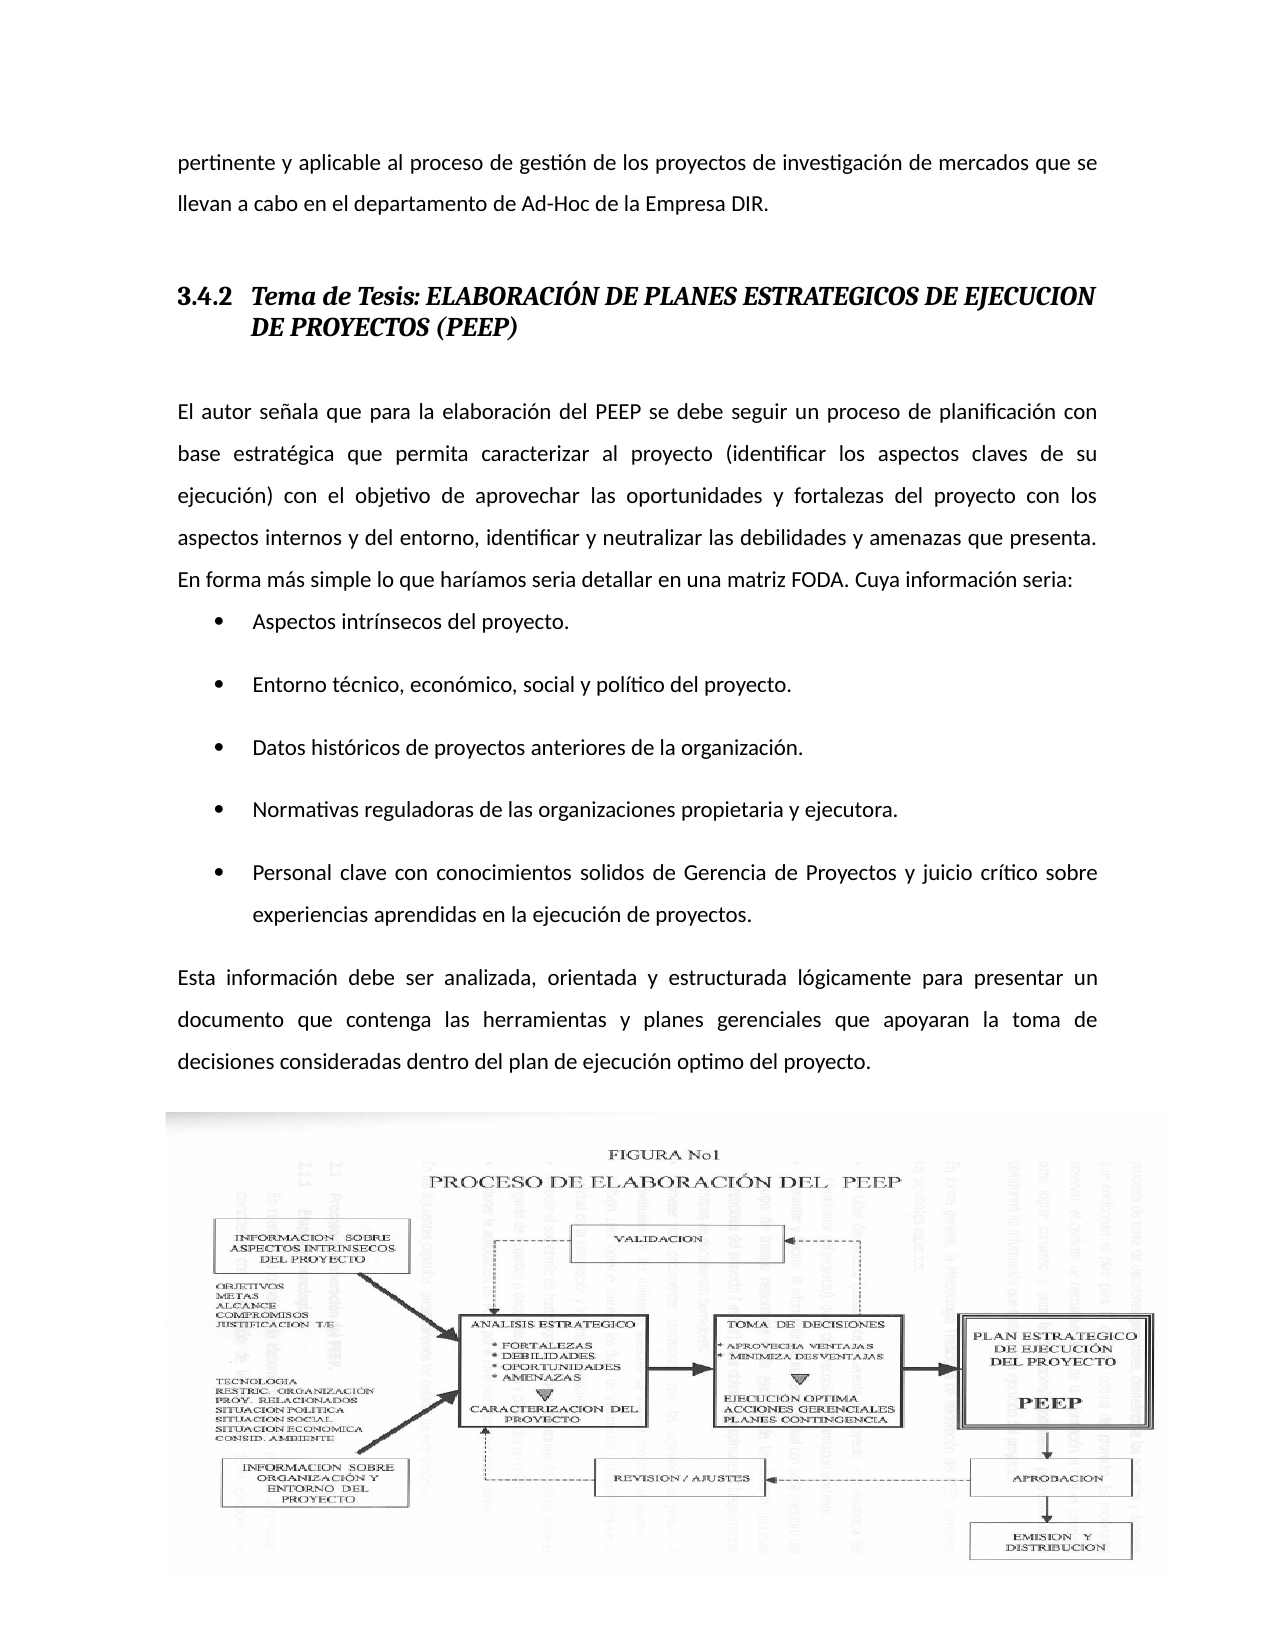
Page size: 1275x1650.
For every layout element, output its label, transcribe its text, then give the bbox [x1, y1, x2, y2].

list Entorno técnico, económico, social y político del proyecto. [215, 670, 1098, 698]
text Esta información debe ser analizada, orientada y estructurada lógicamente para presentar un documento que contenga las herramientas y planes gerenciales que apoyaran la toma de decisiones consideradas dentro del plan de ejecución optimo del proyecto. [177, 963, 1098, 1075]
list Datos históricos de proyectos anteriores de la organización. [215, 733, 1098, 761]
list Aspectos intrínsecos del proyecto. [215, 607, 1098, 635]
list Normativas reguladoras de las organizaciones propietaria y ejecutora. [215, 796, 1098, 823]
list Personal clave con conocimientos solidos de Gerencia de Proyectos y juicio crítico sobre experiencias aprendidas en la ejecución de proyectos. [215, 858, 1098, 928]
picture [165, 1112, 1167, 1574]
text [177, 148, 1098, 218]
text El autor señala que para la elaboración del PEEP se debe seguir un proceso de planificación con base estratégica que permita caracterizar al proyecto (identificar los aspectos claves de su ejecución) con el objetivo de aprovechar las oportunidades y fortalezas del proyecto con los aspectos internos y del entorno, identificar y neutralizar las debilidades y amenazas que presenta. En forma más simple lo que haríamos seria detallar en una matriz FODA. Cuya información seria: [177, 397, 1098, 593]
subtitle 3.4.2 Tema de Tesis: ELABORACIÓN DE PLANES ESTRATEGICOS DE EJECUCION DE PROYECTOS (PEEP) [177, 281, 1098, 343]
